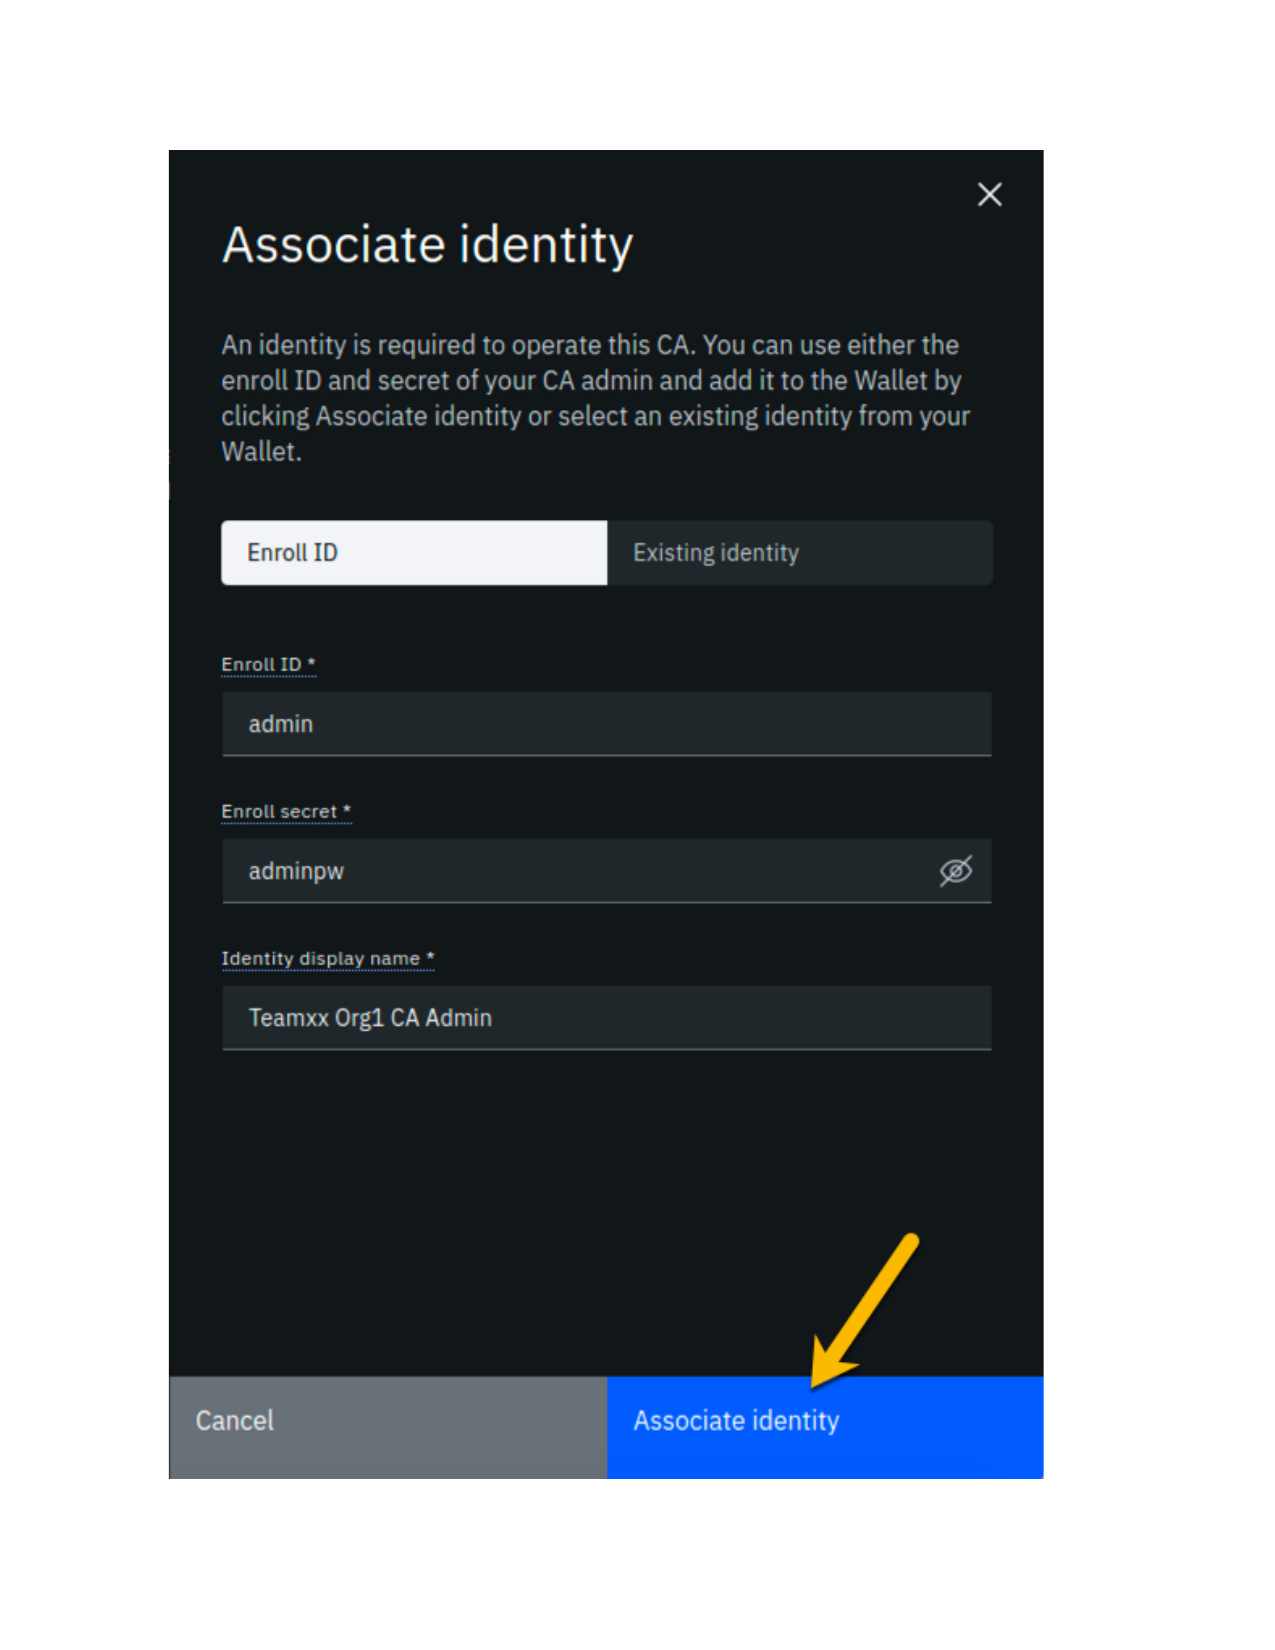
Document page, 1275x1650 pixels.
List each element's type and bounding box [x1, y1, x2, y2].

picture [168, 150, 1044, 1479]
